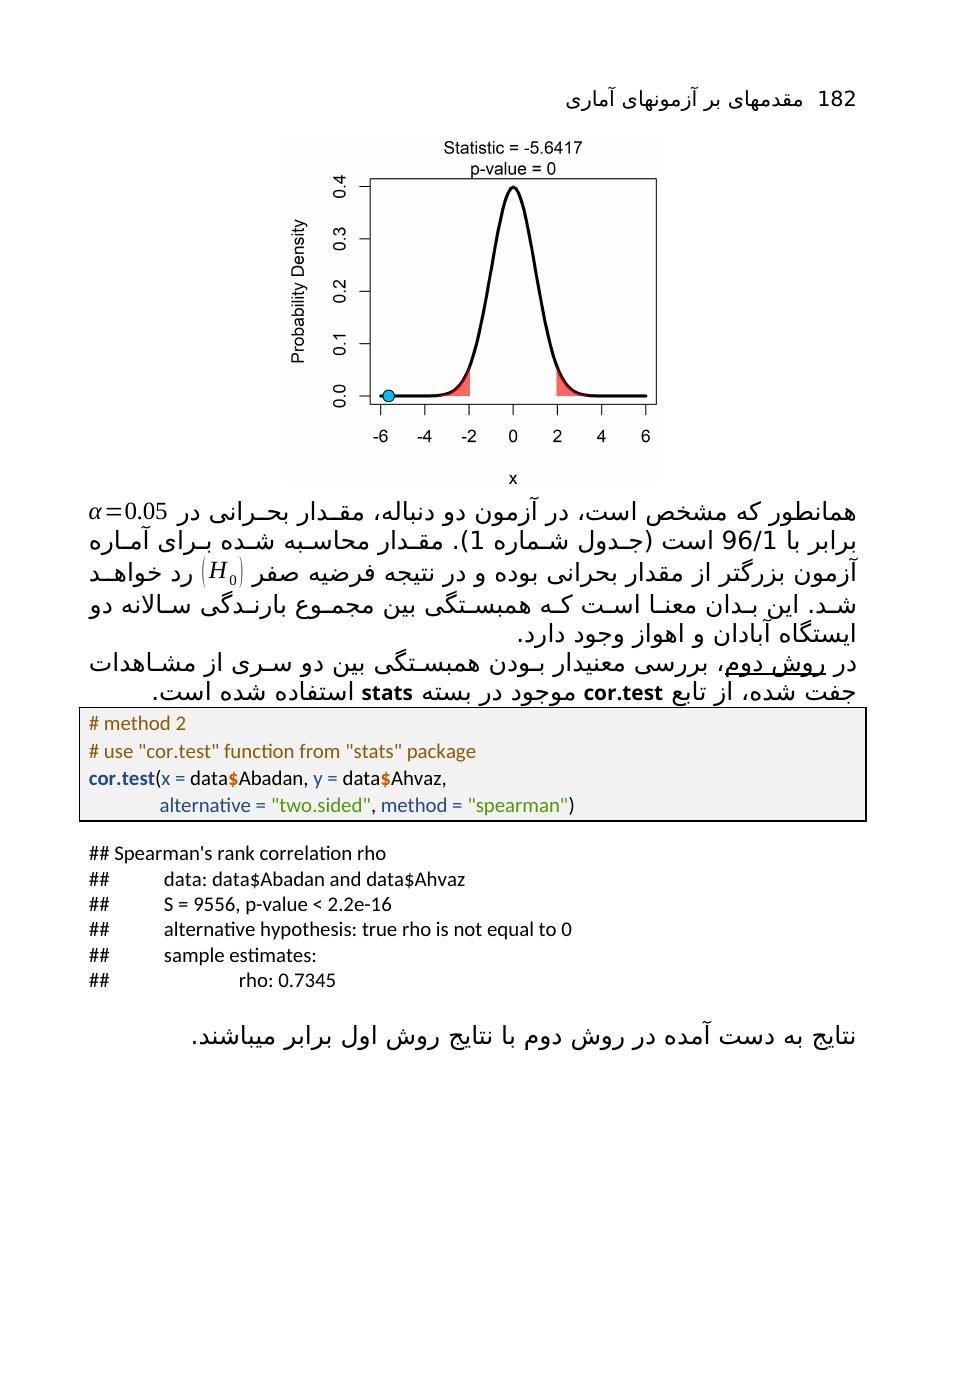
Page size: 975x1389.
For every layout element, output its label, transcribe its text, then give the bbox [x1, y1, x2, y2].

picture [285, 135, 661, 485]
text در روش دوم، بررسی معنی‏دار بودن همبستگی بین دو سری از مشاهدات جفت شده، از تابع cor.test موجود در بسته stats استفاده شده است. [89, 648, 857, 707]
text همانطور که مشخص است، در آزمون دو دنباله، مقدار بحرانی در برابر با 96/1 است (جدول شماره 1). مقدار محاسبه شده برای آماره آزمون بزرگتر از مقدار بحرانی بوده و در نتیجه فرضیه صفر رد خواهد شد. این بدان معنا است که همبستگی بین مجموع بارندگی سالانه دو ایستگاه آبادان و اهواز وجود دارد. [89, 497, 857, 648]
text نتایج به دست آمده در روش دوم با نتایج روش اول برابر می‏باشند. [89, 1021, 857, 1051]
text # method 2 # use "cor.test" function from "stats" package cor.test(x = data$Abadan, y = data$Ahvaz, alternative = "two.sided", method = "spearman") [80, 708, 865, 820]
text ## Spearman's rank correlation rho ## data: data$Abadan and data$Ahvaz ## S = 9556, p-value < 2.2e-16 ## alternative hypothesis: true rho is not equal to 0 ## sample estimates: ## rho: 0.7345 [89, 840, 857, 993]
